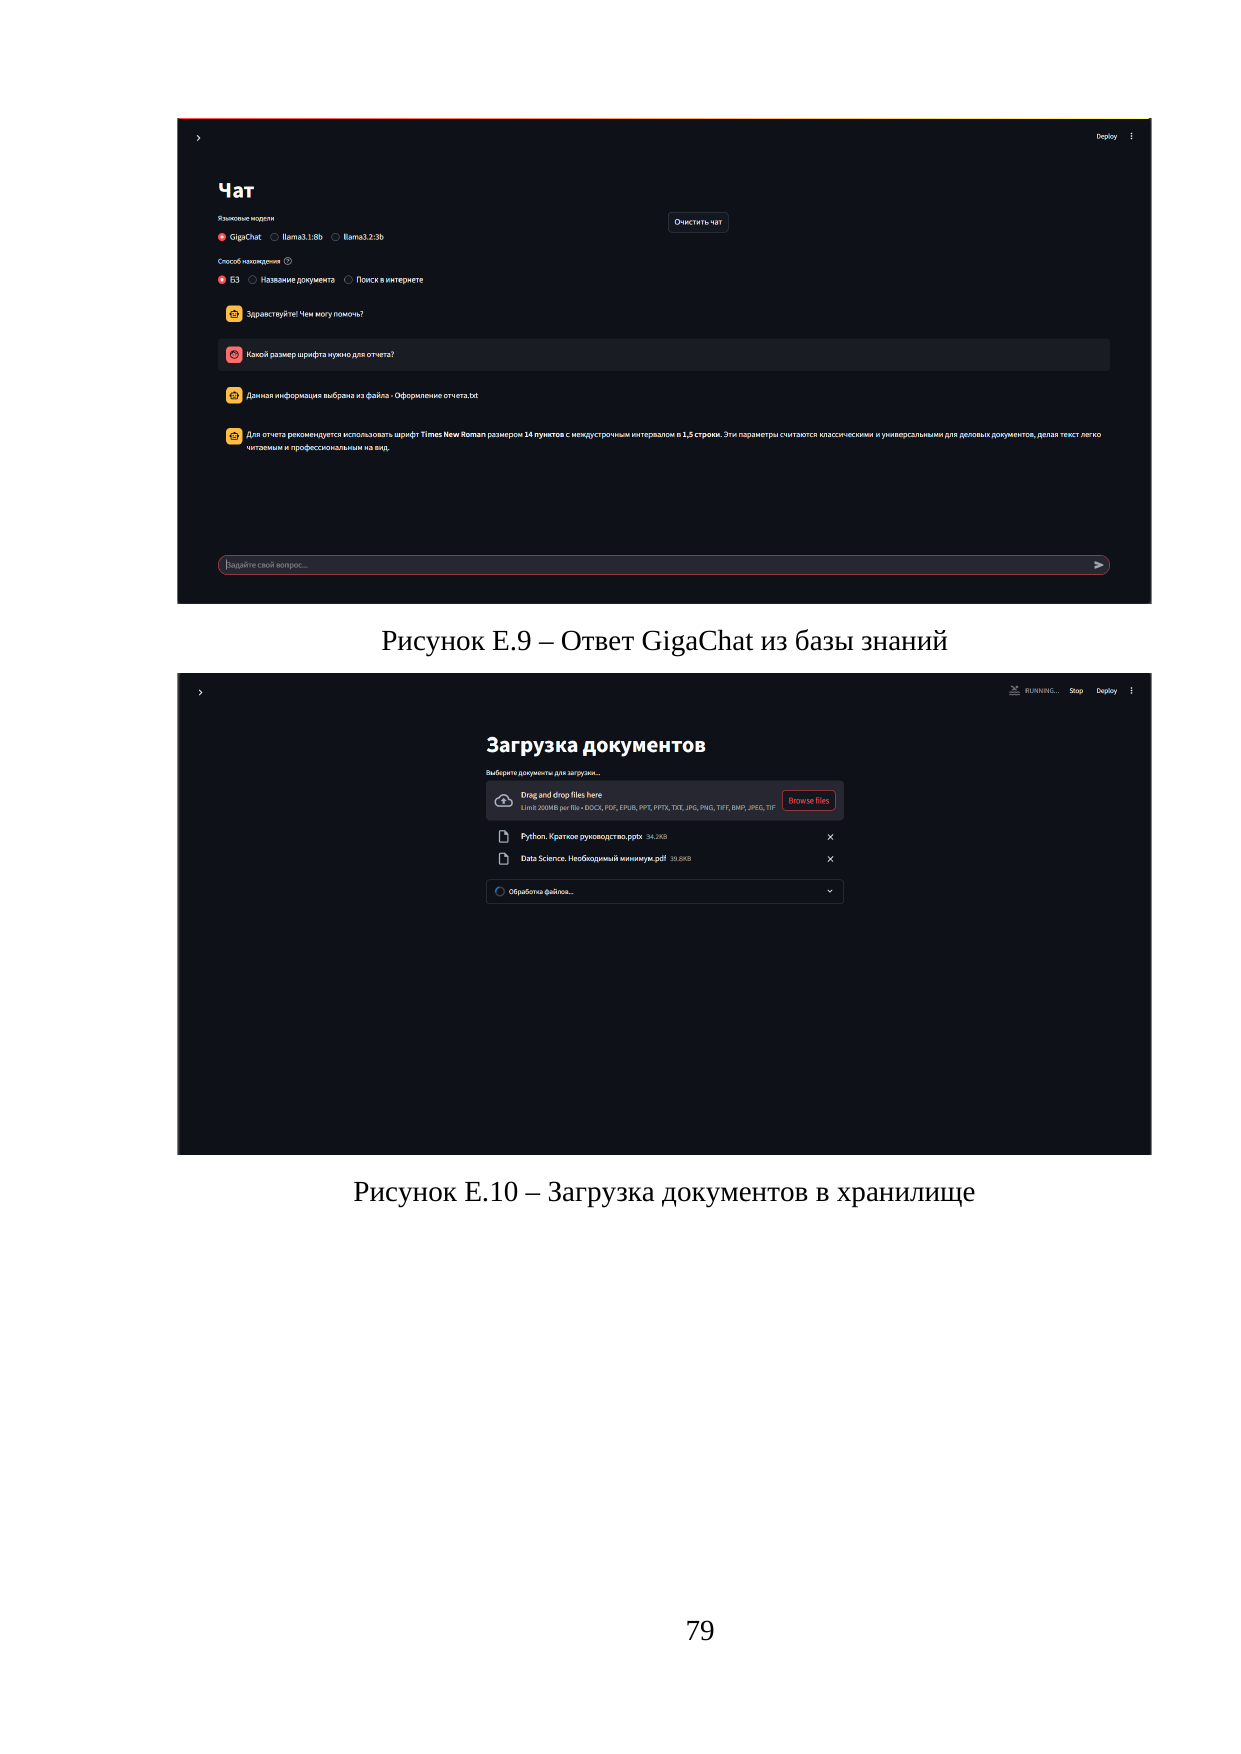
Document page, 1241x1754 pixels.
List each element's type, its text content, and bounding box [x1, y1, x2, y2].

text Рисунок Е.9 – Ответ GigaChat из базы знаний [177, 623, 1152, 656]
picture [177, 118, 1152, 604]
text Рисунок Е.10 – Загрузка документов в хранилище [177, 1174, 1152, 1208]
picture [177, 673, 1152, 1155]
